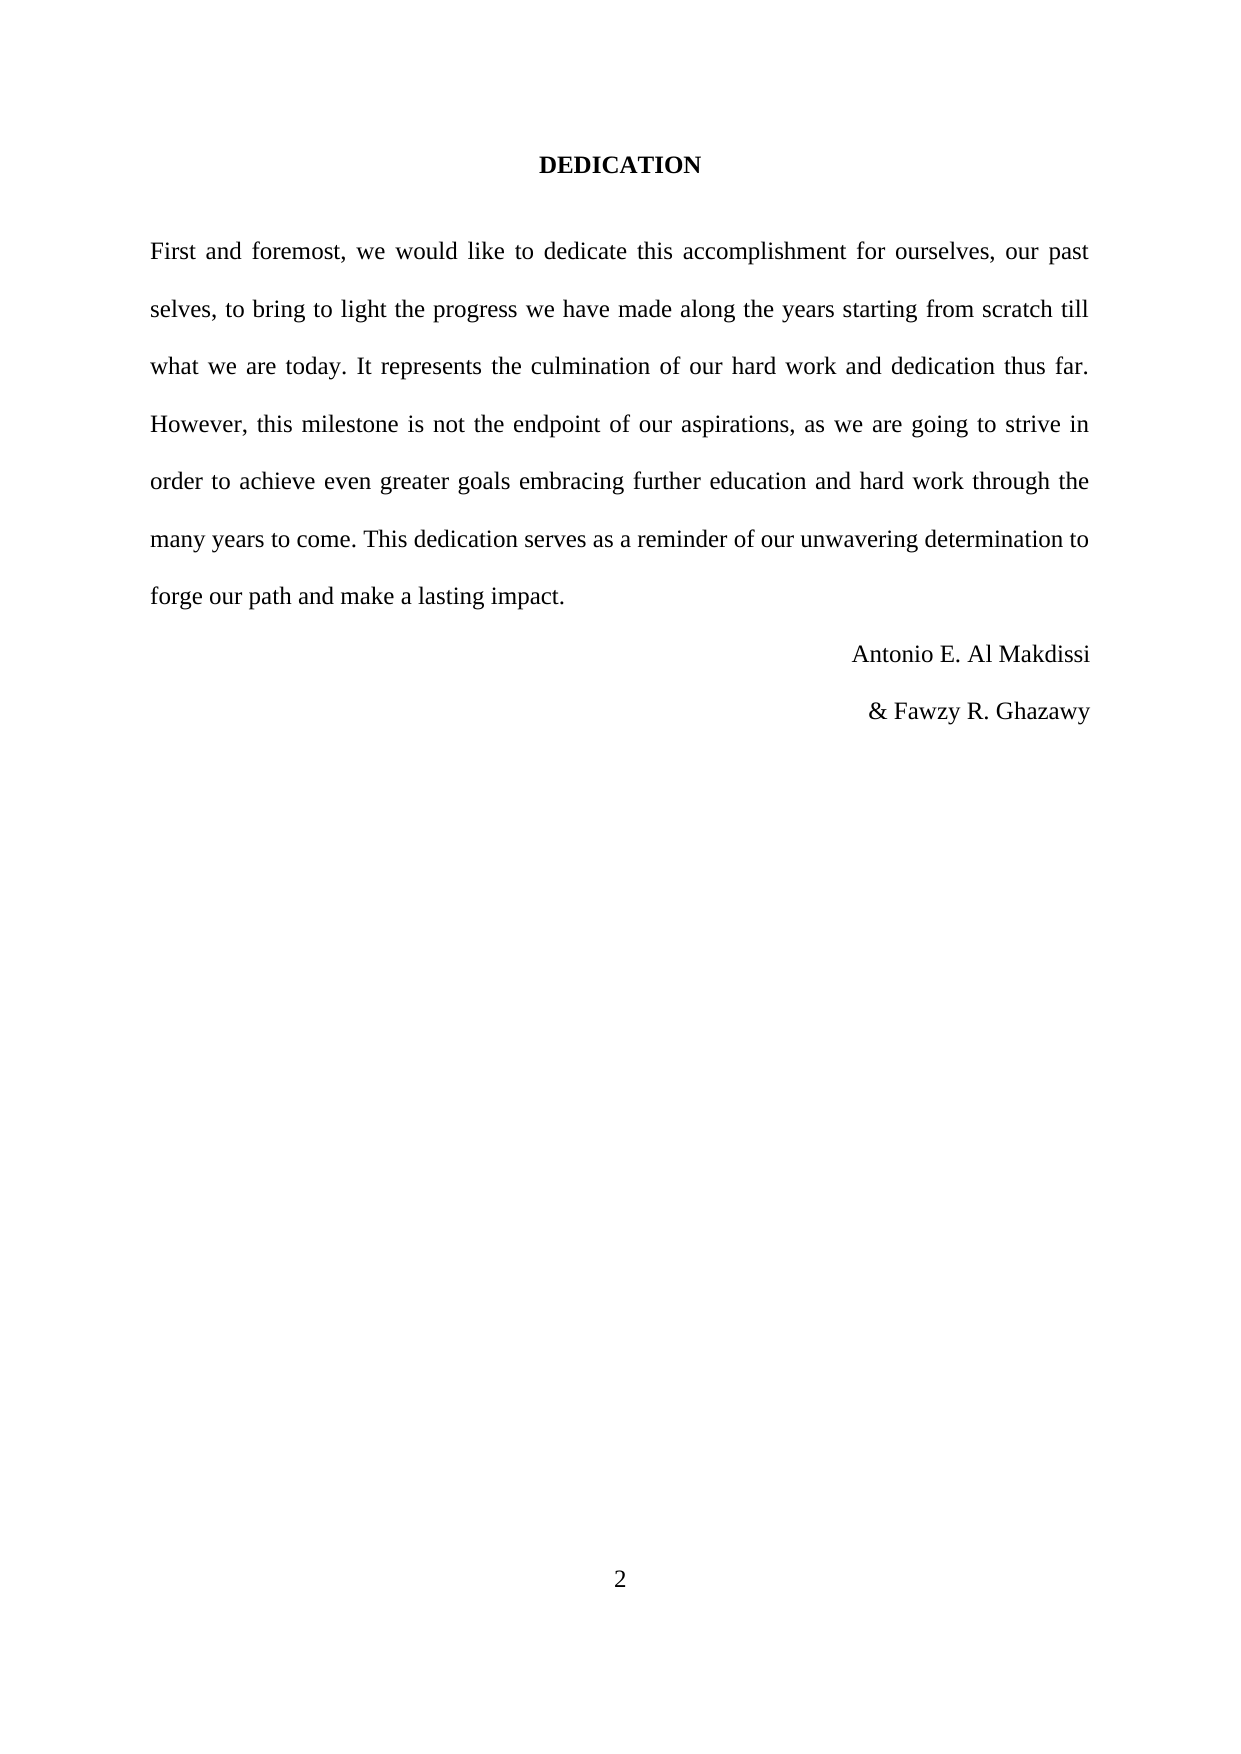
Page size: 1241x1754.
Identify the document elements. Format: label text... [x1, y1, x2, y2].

text & Fawzy R. Ghazawy [150, 696, 1090, 725]
text Antonio E. Al Makdissi [150, 639, 1090, 667]
text First and foremost, we would like to dedicate this accomplishment for ourselves, our past selves, to bring to light the progress we have made along the years starting from scratch till what we are today. It represents the culmination of our hard work and dedication thus far. However, this milestone is not the endpoint of our aspirations, as we are going to strive in order to achieve even greater goals embracing further education and hard work through the many years to come. This dedication serves as a reminder of our unwavering determination to forge our path and make a lasting impact. [150, 236, 1090, 610]
text DEDICATION [150, 150, 1090, 179]
